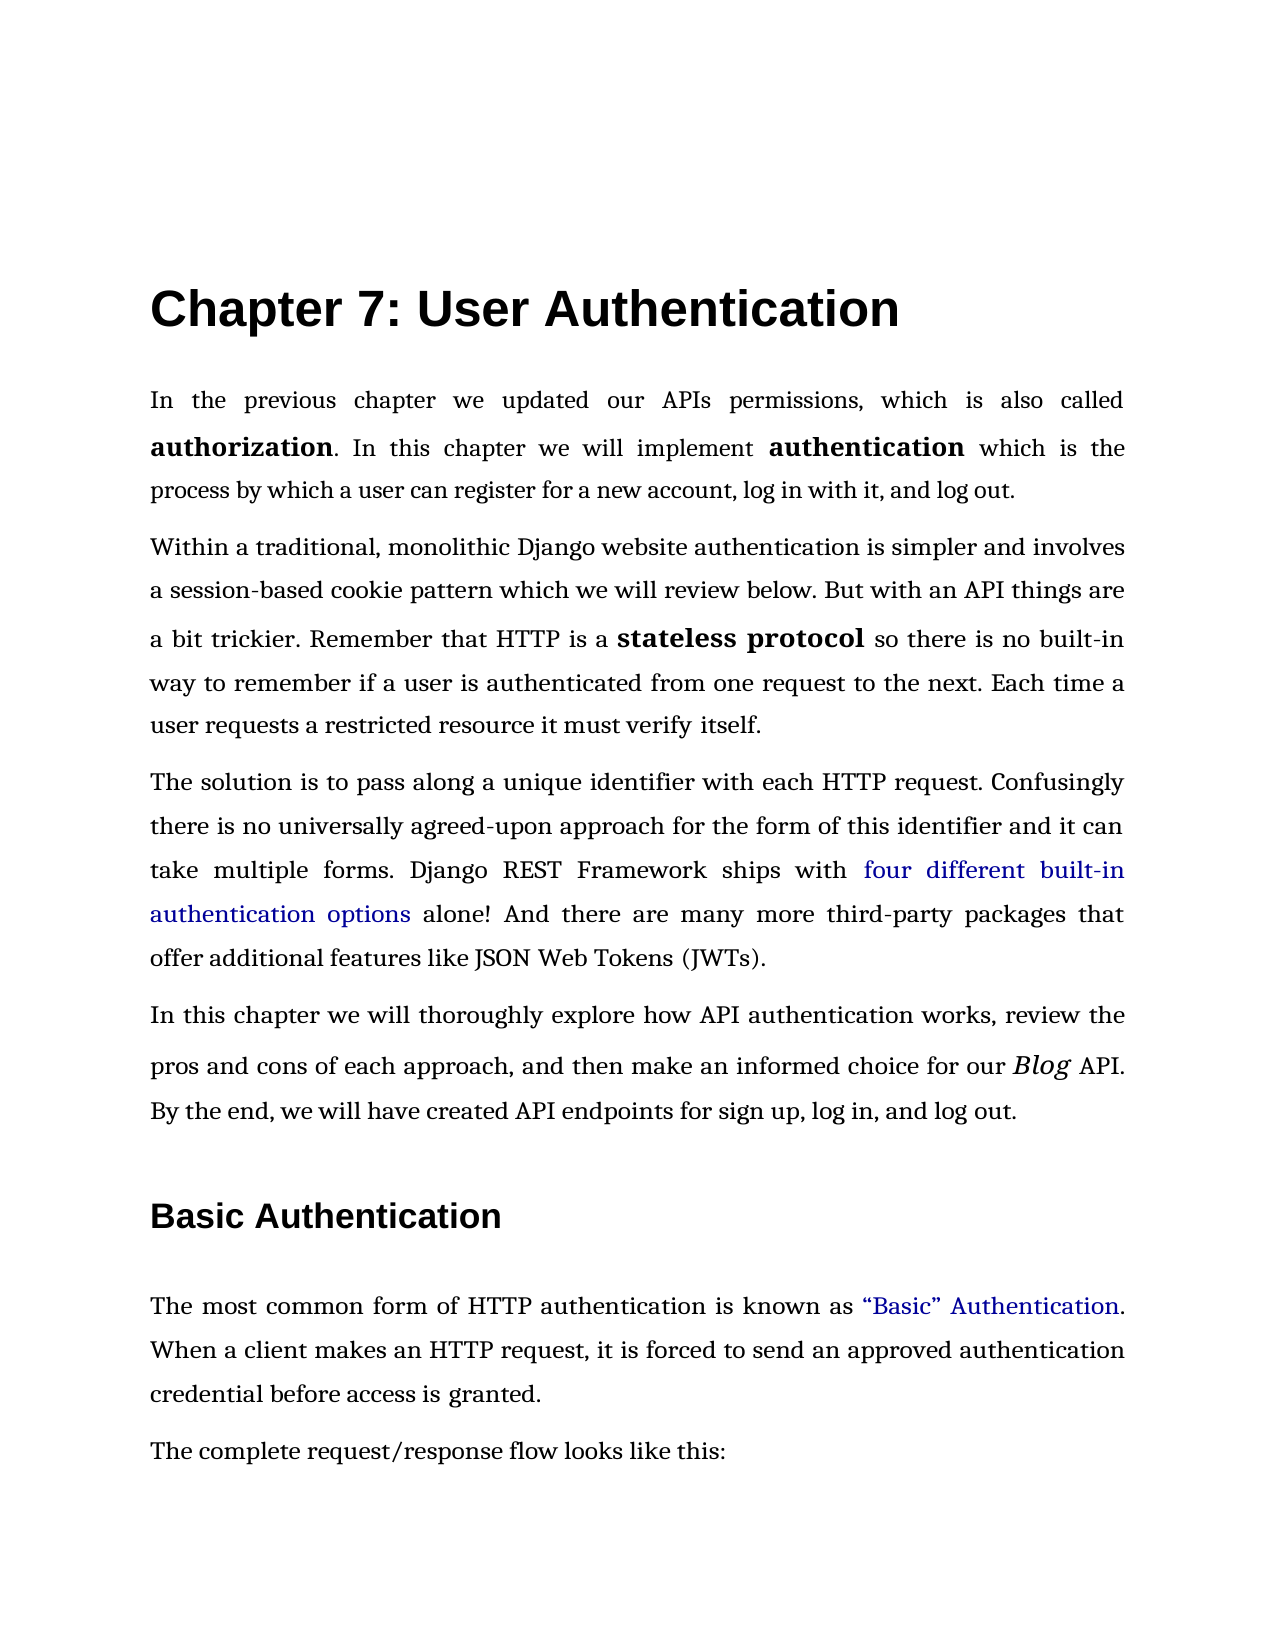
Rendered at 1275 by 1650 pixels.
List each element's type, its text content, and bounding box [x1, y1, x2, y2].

subtitle Basic Authentication [150, 1195, 1275, 1236]
subtitle Chapter 7: User Authentication [150, 278, 1275, 337]
text In this chapter we will thoroughly explore how API authentication works, review the pros and cons of each approach, and then make an informed choice for our Blog API. By the end, we will have created API endpoints for sign up, log in, and log out. [150, 1001, 1125, 1126]
text The solution is to pass along a unique identifier with each HTTP request. Confusingly there is no universally agreed-upon approach for the form of this identifier and it can take multiple forms. Django REST Framework ships with four different built-in authentication options alone! And there are many more third-party packages that offer additional features like JSON Web Tokens (JWTs). [150, 768, 1125, 972]
text In the previous chapter we updated our APIs permissions, which is also called authorization. In this chapter we will implement authentication which is the process by which a user can register for a new account, log in with it, and log out. [150, 386, 1125, 504]
text Within a traditional, monolithic Django website authentication is simpler and involves a session-based cookie pattern which we will review below. But with an API things are a bit trickier. Remember that HTTP is a stateless protocol so there is no built-in way to remember if a user is authenticated from one request to the next. Each time a user requests a restricted resource it must verify itself. [150, 533, 1125, 740]
text The complete request/response flow looks like this: [150, 1437, 1275, 1466]
text The most common form of HTTP authentication is known as “Basic” Authentication. When a client makes an HTTP request, it is forced to send an approved authentication credential before access is granted. [150, 1292, 1125, 1408]
